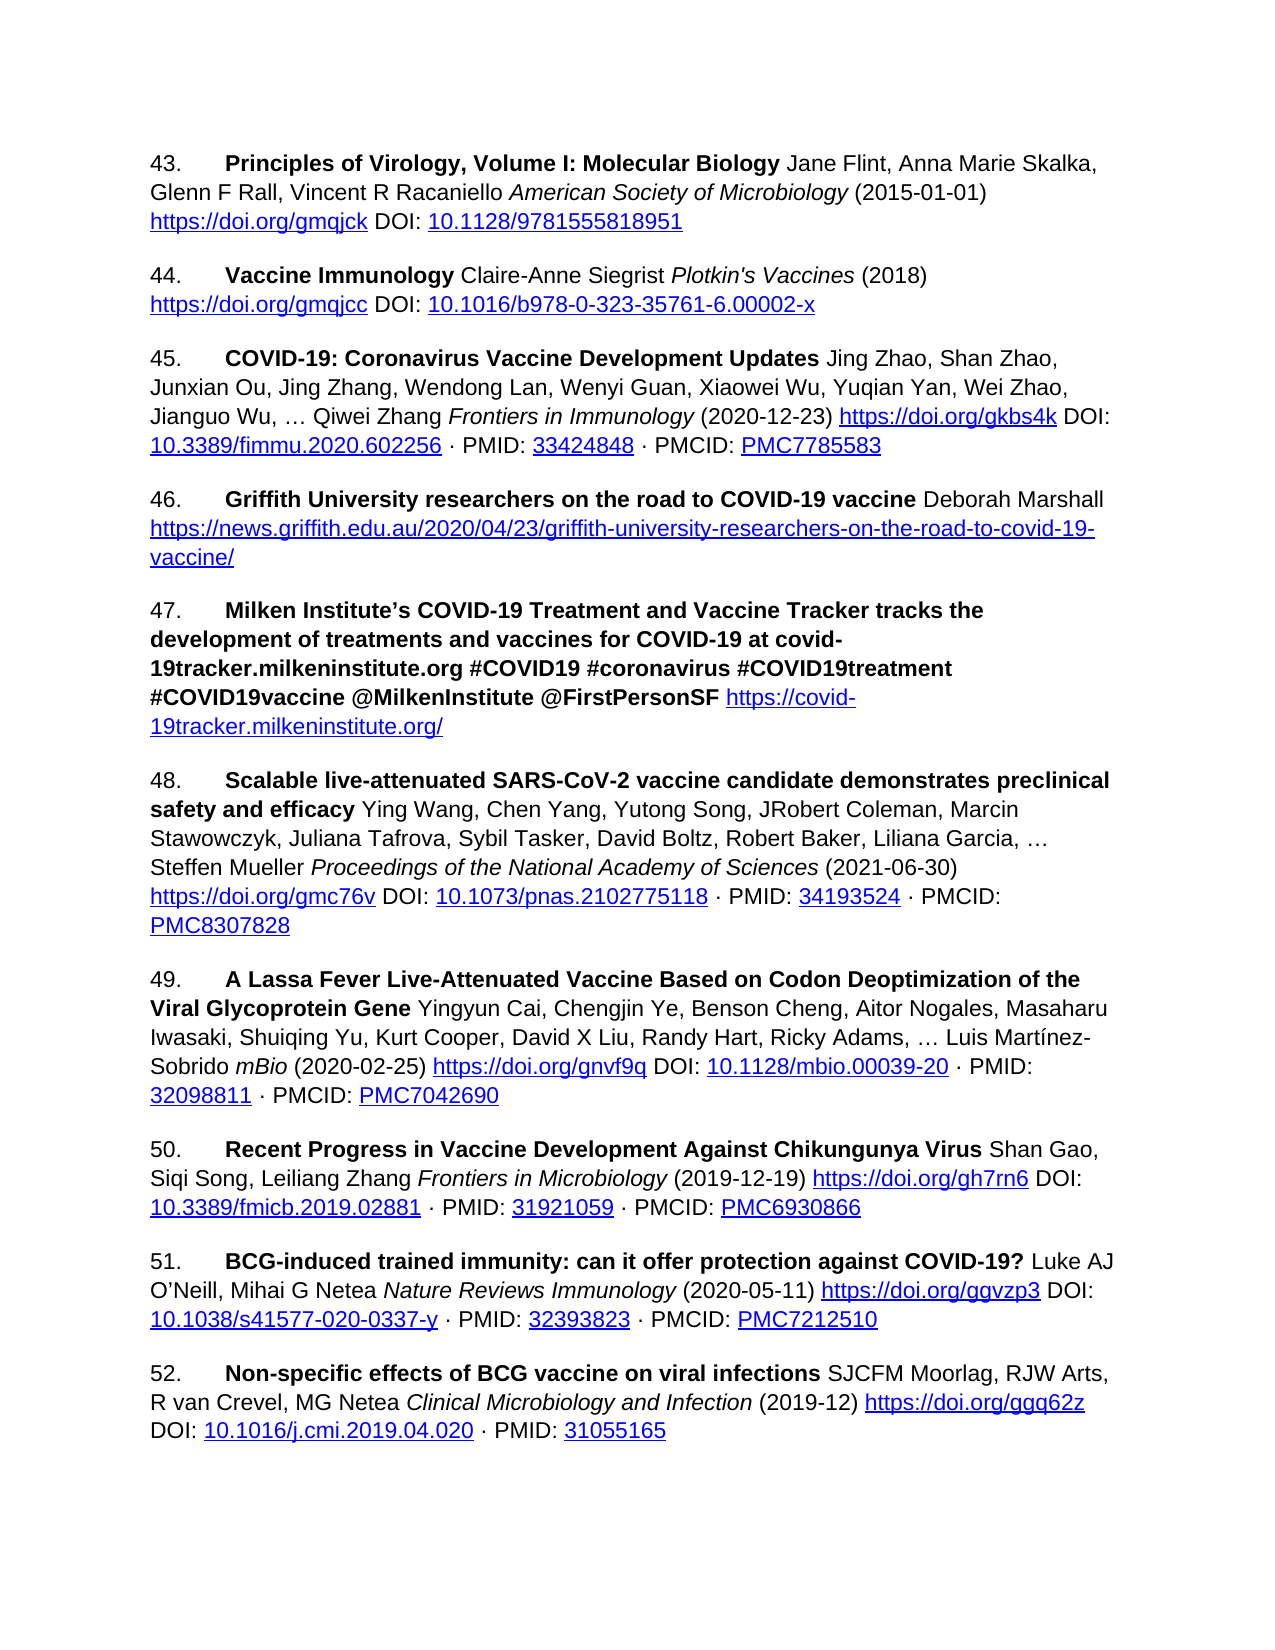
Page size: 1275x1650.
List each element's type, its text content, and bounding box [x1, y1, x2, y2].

text 44. Vaccine Immunology Claire-Anne Siegrist Plotkin's Vaccines (2018) https://doi.org/gmqjcc DOI: 10.1016/b978-0-323-35761-6.00002-x [150, 262, 1125, 317]
text 49. A Lassa Fever Live-Attenuated Vaccine Based on Codon Deoptimization of the Viral Glycoprotein Gene Yingyun Cai, Chengjin Ye, Benson Cheng, Aitor Nogales, Masaharu Iwasaki, Shuiqing Yu, Kurt Cooper, David X Liu, Randy Hart, Ricky Adams, … Luis Martínez-Sobrido mBio (2020-02-25) https://doi.org/gnvf9q DOI: 10.1128/mbio.00039-20 · PMID: 32098811 · PMCID: PMC7042690 [150, 966, 1125, 1108]
text 48. Scalable live-attenuated SARS-CoV-2 vaccine candidate demonstrates preclinical safety and efficacy Ying Wang, Chen Yang, Yutong Song, JRobert Coleman, Marcin Stawowczyk, Juliana Tafrova, Sybil Tasker, David Boltz, Robert Baker, Liliana Garcia, … Steffen Mueller Proceedings of the National Academy of Sciences (2021-06-30) https://doi.org/gmc76v DOI: 10.1073/pnas.2102775118 · PMID: 34193524 · PMCID: PMC8307828 [150, 767, 1125, 938]
text 50. Recent Progress in Vaccine Development Against Chikungunya Virus Shan Gao, Siqi Song, Leiliang Zhang Frontiers in Microbiology (2019-12-19) https://doi.org/gh7rn6 DOI: 10.3389/fmicb.2019.02881 · PMID: 31921059 · PMCID: PMC6930866 [150, 1136, 1125, 1220]
text 45. COVID-19: Coronavirus Vaccine Development Updates Jing Zhao, Shan Zhao, Junxian Ou, Jing Zhang, Wendong Lan, Wenyi Guan, Xiaowei Wu, Yuqian Yan, Wei Zhao, Jianguo Wu, … Qiwei Zhang Frontiers in Immunology (2020-12-23) https://doi.org/gkbs4k DOI: 10.3389/fimmu.2020.602256 · PMID: 33424848 · PMCID: PMC7785583 [150, 345, 1125, 458]
text 46. Griffith University researchers on the road to COVID-19 vaccine Deborah Marshall https://news.griffith.edu.au/2020/04/23/griffith-university-researchers-on-the-road-to-covid-19-vaccine/ [150, 486, 1125, 570]
text 47. Milken Institute’s COVID-19 Treatment and Vaccine Tracker tracks the development of treatments and vaccines for COVID-19 at covid-19tracker.milkeninstitute.org #COVID19 #coronavirus #COVID19treatment #COVID19vaccine @MilkenInstitute @FirstPersonSF https://covid-19tracker.milkeninstitute.org/ [150, 597, 1125, 740]
text 52. Non-specific effects of BCG vaccine on viral infections SJCFM Moorlag, RJW Arts, R van Crevel, MG Netea Clinical Microbiology and Infection (2019-12) https://doi.org/ggq62z DOI: 10.1016/j.cmi.2019.04.020 · PMID: 31055165 [150, 1359, 1125, 1444]
text 43. Principles of Virology, Volume I: Molecular Biology Jane Flint, Anna Marie Skalka, Glenn F Rall, Vincent R Racaniello American Society of Microbiology (2015-01-01) https://doi.org/gmqjck DOI: 10.1128/9781555818951 [150, 150, 1125, 234]
text 51. BCG-induced trained immunity: can it offer protection against COVID-19? Luke AJ O’Neill, Mihai G Netea Nature Reviews Immunology (2020-05-11) https://doi.org/ggvzp3 DOI: 10.1038/s41577-020-0337-y · PMID: 32393823 · PMCID: PMC7212510 [150, 1248, 1125, 1332]
